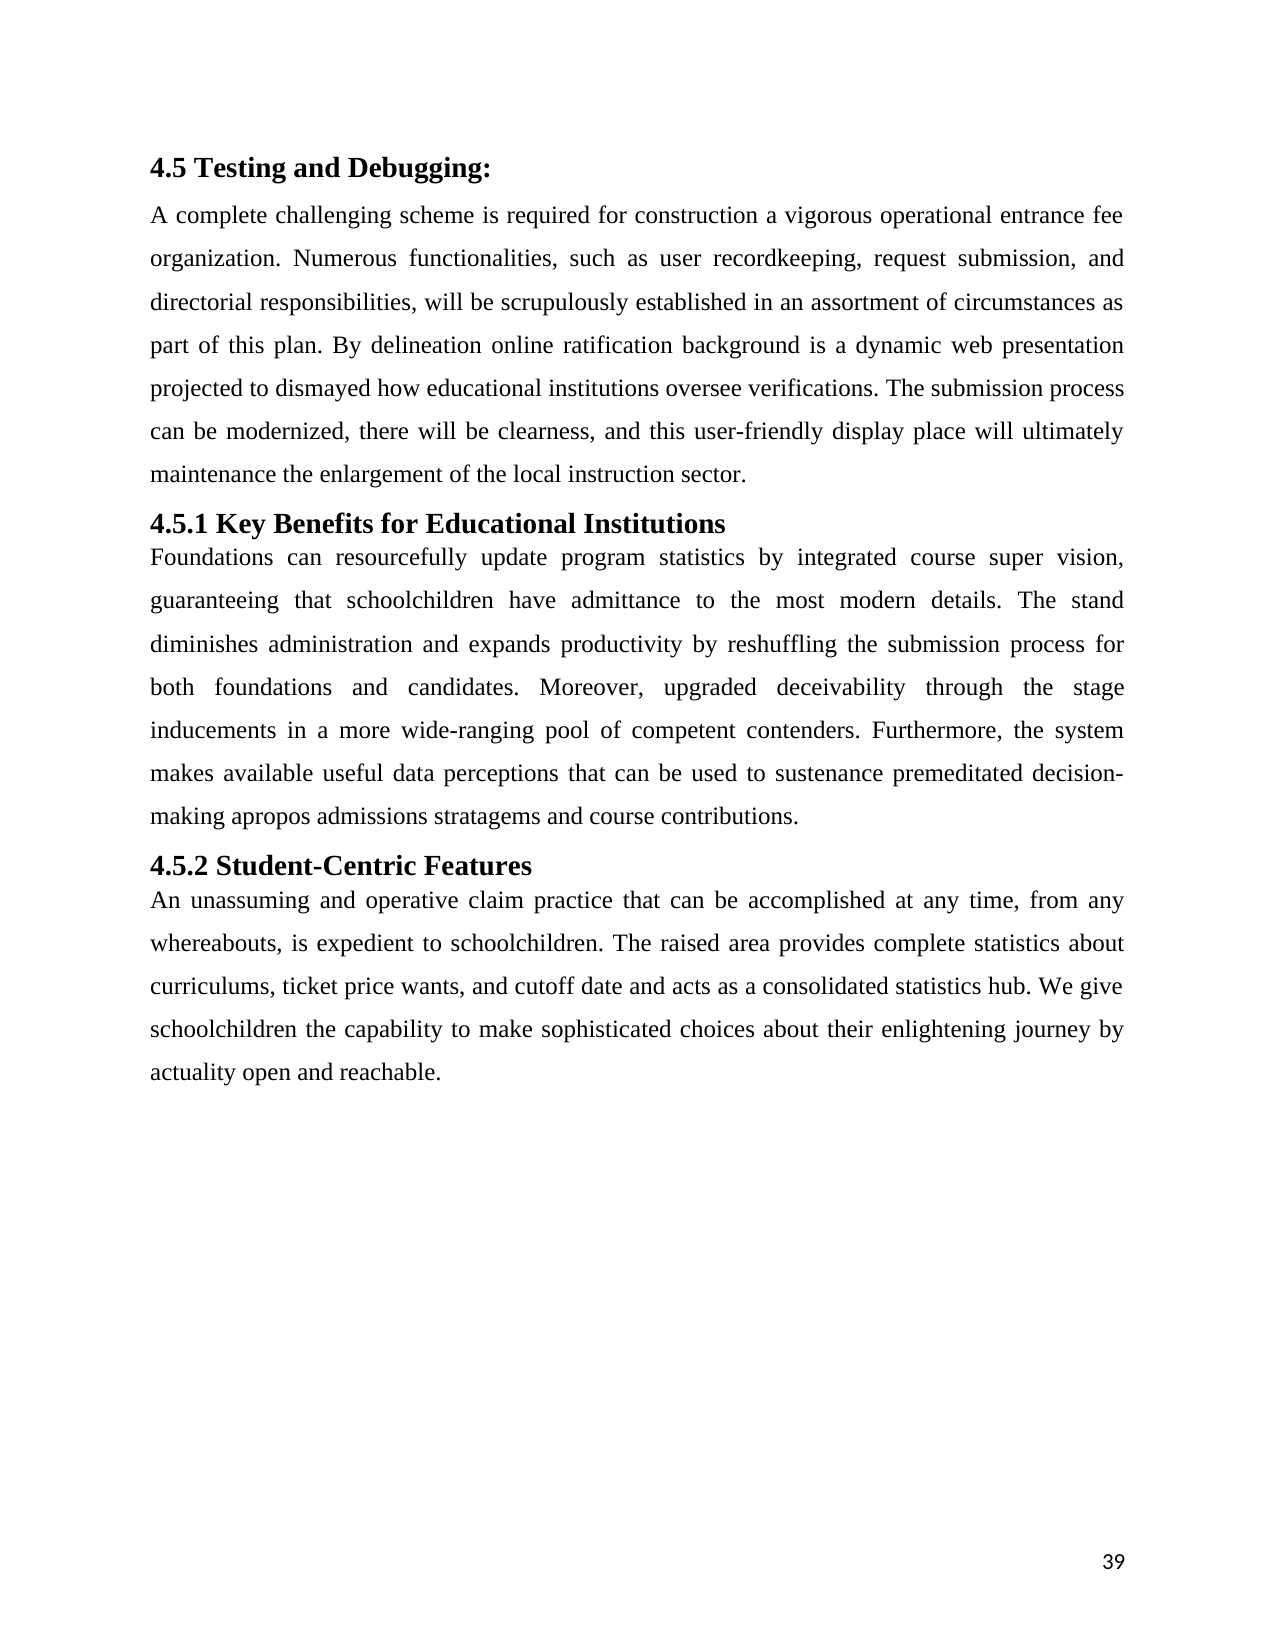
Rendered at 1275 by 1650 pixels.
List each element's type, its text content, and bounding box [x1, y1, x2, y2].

subtitle 4.5 Testing and Debugging: [150, 150, 1125, 183]
text A complete challenging scheme is required for construction a vigorous operational entrance fee organization. Numerous functionalities, such as user recordkeeping, request submission, and directorial responsibilities, will be scrupulously established in an assortment of circumstances as part of this plan. By delineation online ratification background is a dynamic web presentation projected to dismayed how educational institutions oversee verifications. The submission process can be modernized, there will be clearness, and this user-friendly display place will ultimately maintenance the enlargement of the local instruction sector. [150, 200, 1125, 488]
subtitle 4.5.2 Student-Centric Features [150, 848, 1125, 882]
subtitle 4.5.1 Key Benefits for Educational Institutions [150, 506, 1125, 540]
text An unassuming and operative claim practice that can be accomplished at any time, from any whereabouts, is expedient to schoolchildren. The raised area provides complete statistics about curriculums, ticket price wants, and cutoff date and acts as a consolidated statistics hub. We give schoolchildren the capability to make sophisticated choices about their enlightening journey by actuality open and reachable. [150, 885, 1125, 1086]
text Foundations can resourcefully update program statistics by integrated course super vision, guaranteeing that schoolchildren have admittance to the most modern details. The stand diminishes administration and expands productivity by reshuffling the submission process for both foundations and candidates. Moreover, upgraded deceivability through the stage inducements in a more wide-ranging pool of competent contenders. Furthermore, the system makes available useful data perceptions that can be used to sustenance premeditated decision-making apropos admissions stratagems and course contributions. [150, 542, 1125, 830]
